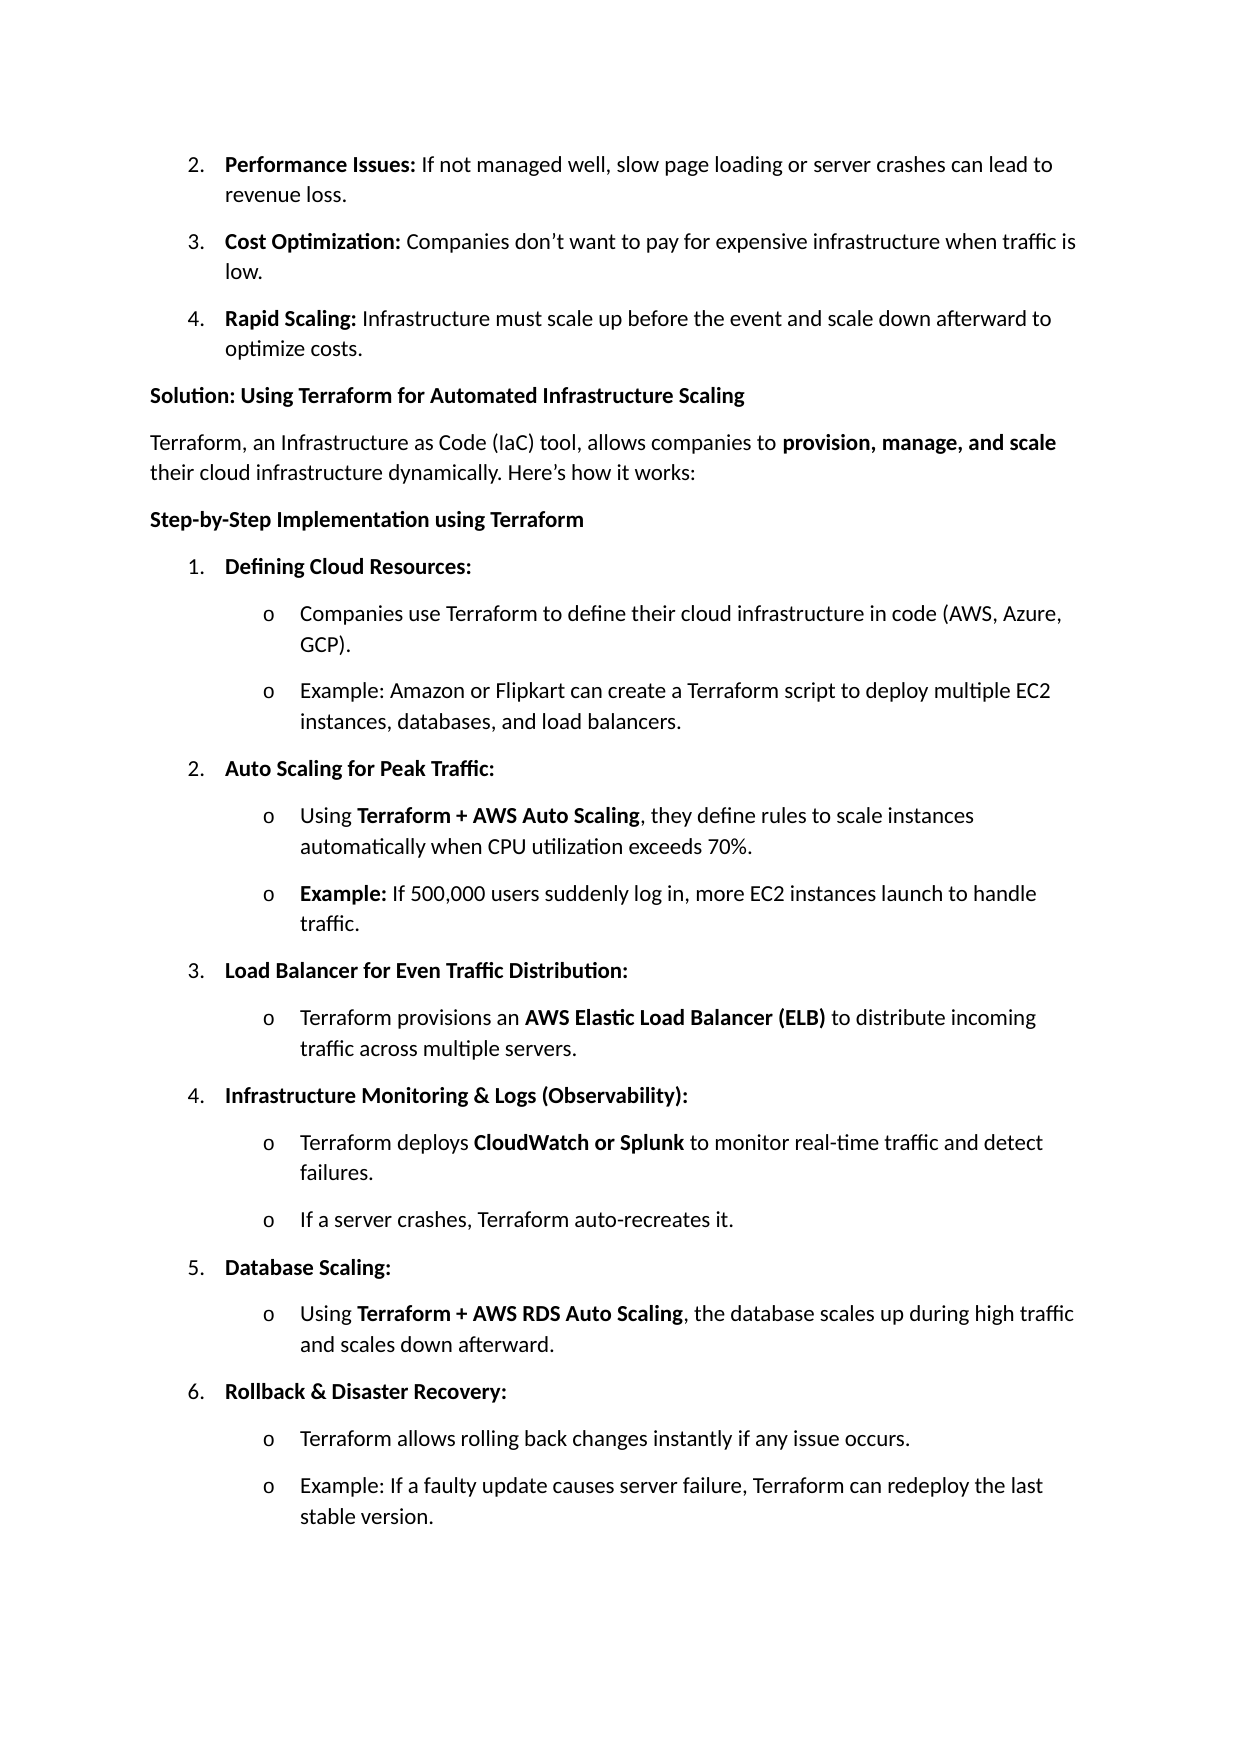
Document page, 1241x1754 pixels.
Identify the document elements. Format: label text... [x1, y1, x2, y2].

text Solution: Using Terraform for Automated Infrastructure Scaling [150, 381, 1090, 409]
text Terraform, an Infrastructure as Code (IaC) tool, allows companies to provision, manage, and scale their cloud infrastructure dynamically. Here’s how it works: [150, 428, 1090, 486]
list Terraform provisions an AWS Elastic Load Balancer (ELB) to distribute incoming traffic across multiple servers. [262, 1003, 1090, 1062]
list Example: Amazon or Flipkart can create a Terraform script to deploy multiple EC2 instances, databases, and load balancers. [262, 677, 1090, 735]
list Terraform allows rolling back changes instantly if any issue occurs. [262, 1424, 1090, 1452]
list Rollback & Disaster Recovery: [187, 1377, 1090, 1405]
list Defining Cloud Resources: [187, 552, 1090, 580]
list Terraform deploys CloudWatch or Splunk to monitor real-time traffic and detect failures. [262, 1128, 1090, 1186]
list Companies use Terraform to define their cloud infrastructure in code (AWS, Azure, GCP). [262, 599, 1090, 658]
list Performance Issues: If not managed well, slow page loading or server crashes can lead to revenue loss. [187, 150, 1090, 208]
list Rapid Scaling: Infrastructure must scale up before the event and scale down afterward to optimize costs. [187, 304, 1090, 362]
list Example: If 500,000 users suddenly log in, more EC2 instances launch to handle traffic. [262, 879, 1090, 937]
list Infrastructure Monitoring & Logs (Observability): [187, 1081, 1090, 1109]
list Auto Scaling for Peak Traffic: [187, 754, 1090, 782]
list Using Terraform + AWS RDS Auto Scaling, the database scales up during high traffic and scales down afterward. [262, 1299, 1090, 1358]
list Load Balancer for Even Traffic Distribution: [187, 956, 1090, 984]
text Step-by-Step Implementation using Terraform [150, 505, 1090, 533]
list Database Scaling: [187, 1253, 1090, 1281]
list If a server crashes, Terraform auto-recreates it. [262, 1205, 1090, 1234]
list Example: If a faulty update causes server failure, Terraform can redeploy the last stable version. [262, 1471, 1090, 1530]
list Using Terraform + AWS Auto Scaling, they define rules to scale instances automatically when CPU utilization exceeds 70%. [262, 801, 1090, 860]
list Cost Optimization: Companies don’t want to pay for expensive infrastructure when traffic is low. [187, 227, 1090, 285]
